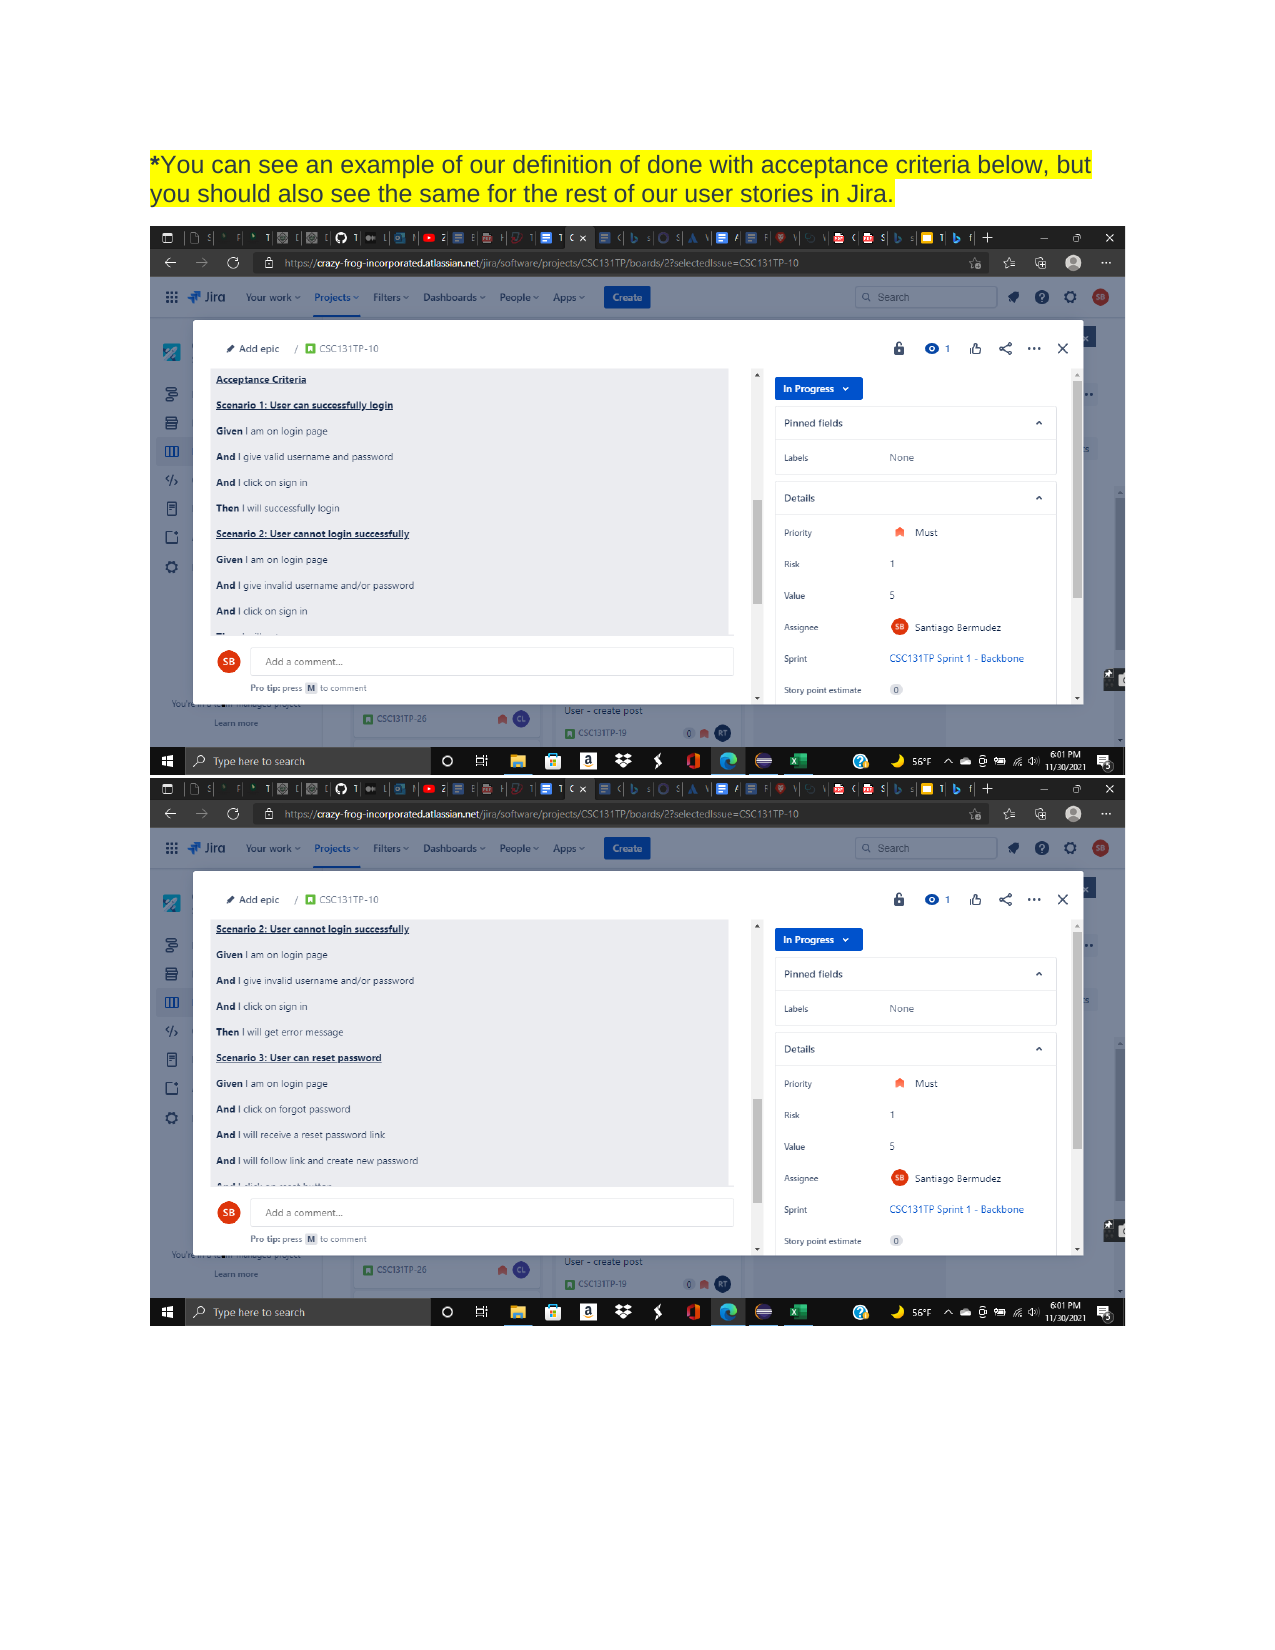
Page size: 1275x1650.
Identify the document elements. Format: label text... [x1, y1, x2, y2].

picture [150, 226, 1125, 775]
text *You can see an example of our definition of done with acceptance criteria below, but you should also see the same for the rest of our user stories in Jira. [895, 150, 1125, 207]
picture [150, 778, 1125, 1326]
